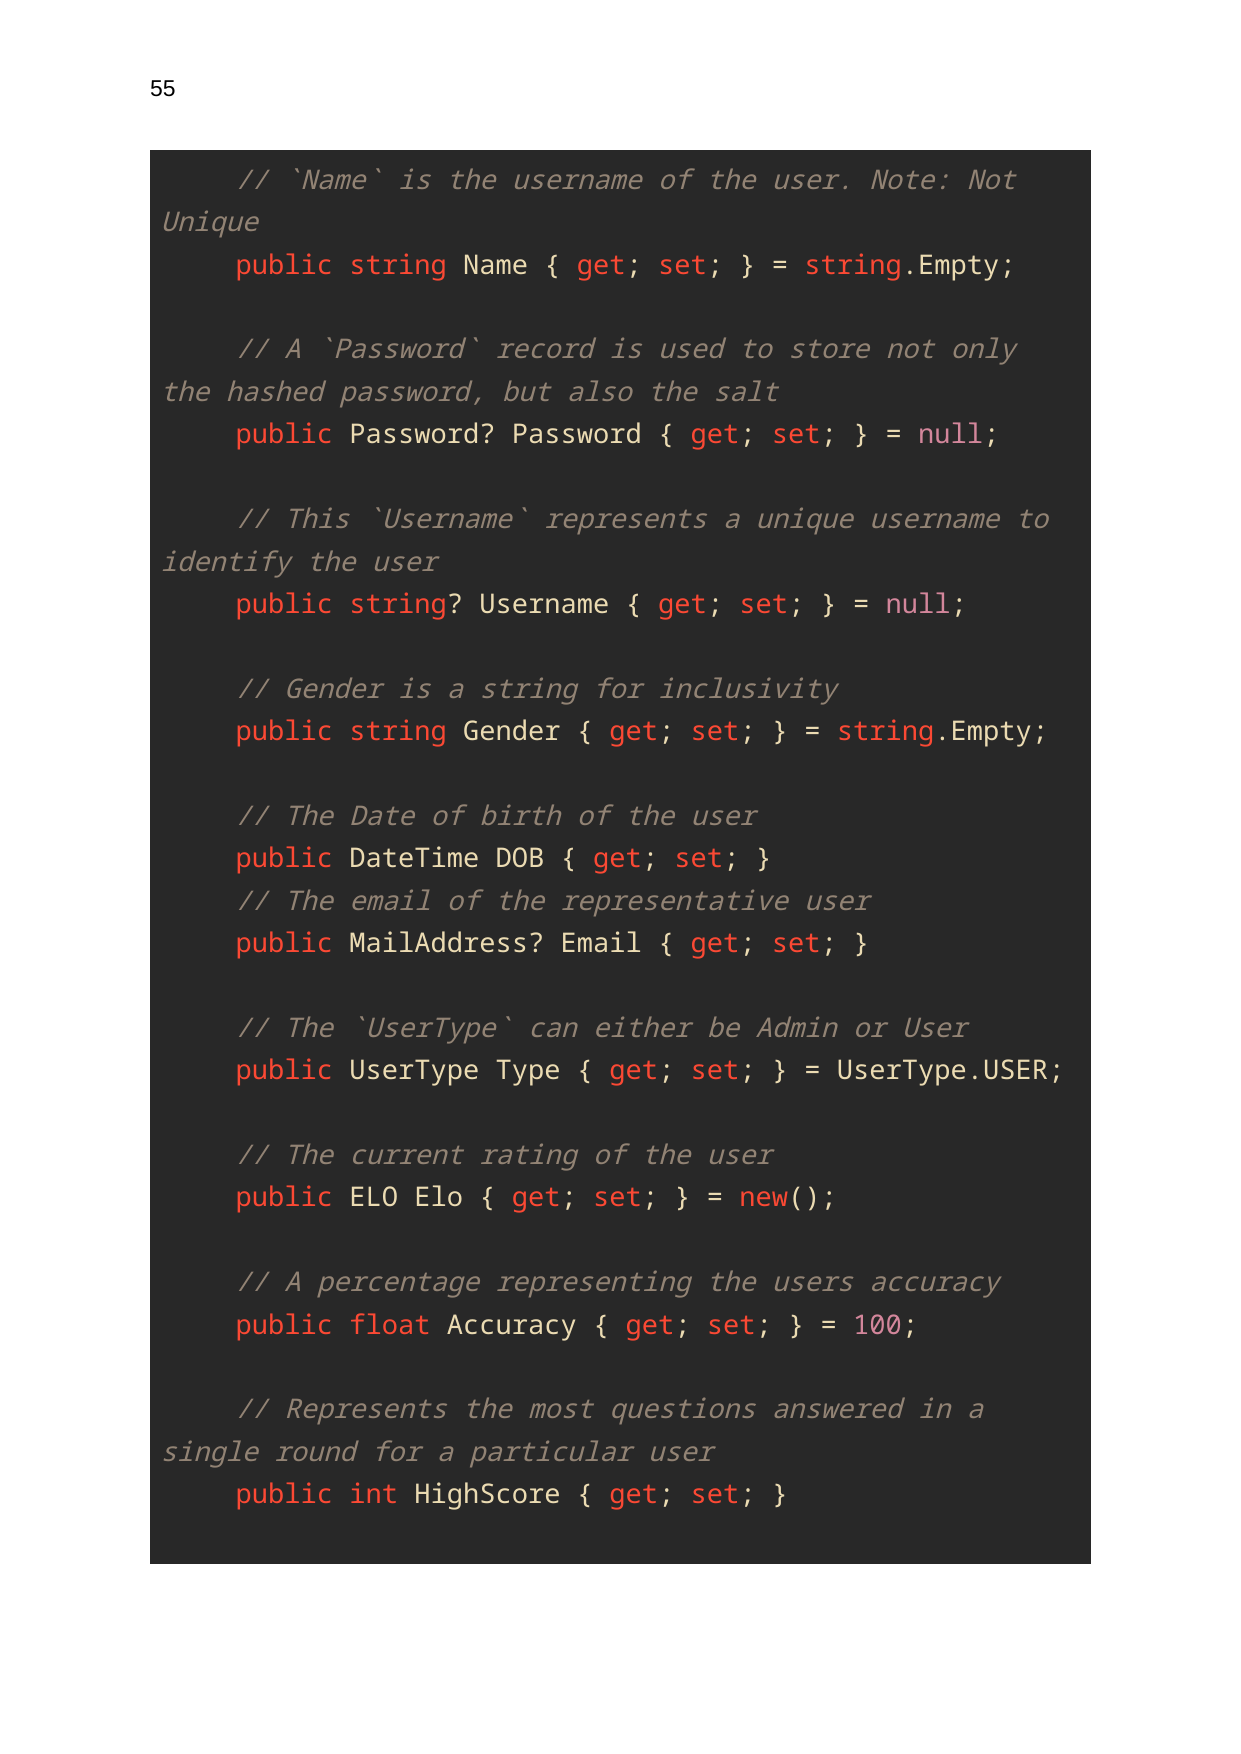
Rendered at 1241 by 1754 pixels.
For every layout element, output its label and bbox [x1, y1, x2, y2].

table_header [150, 150, 1091, 1564]
